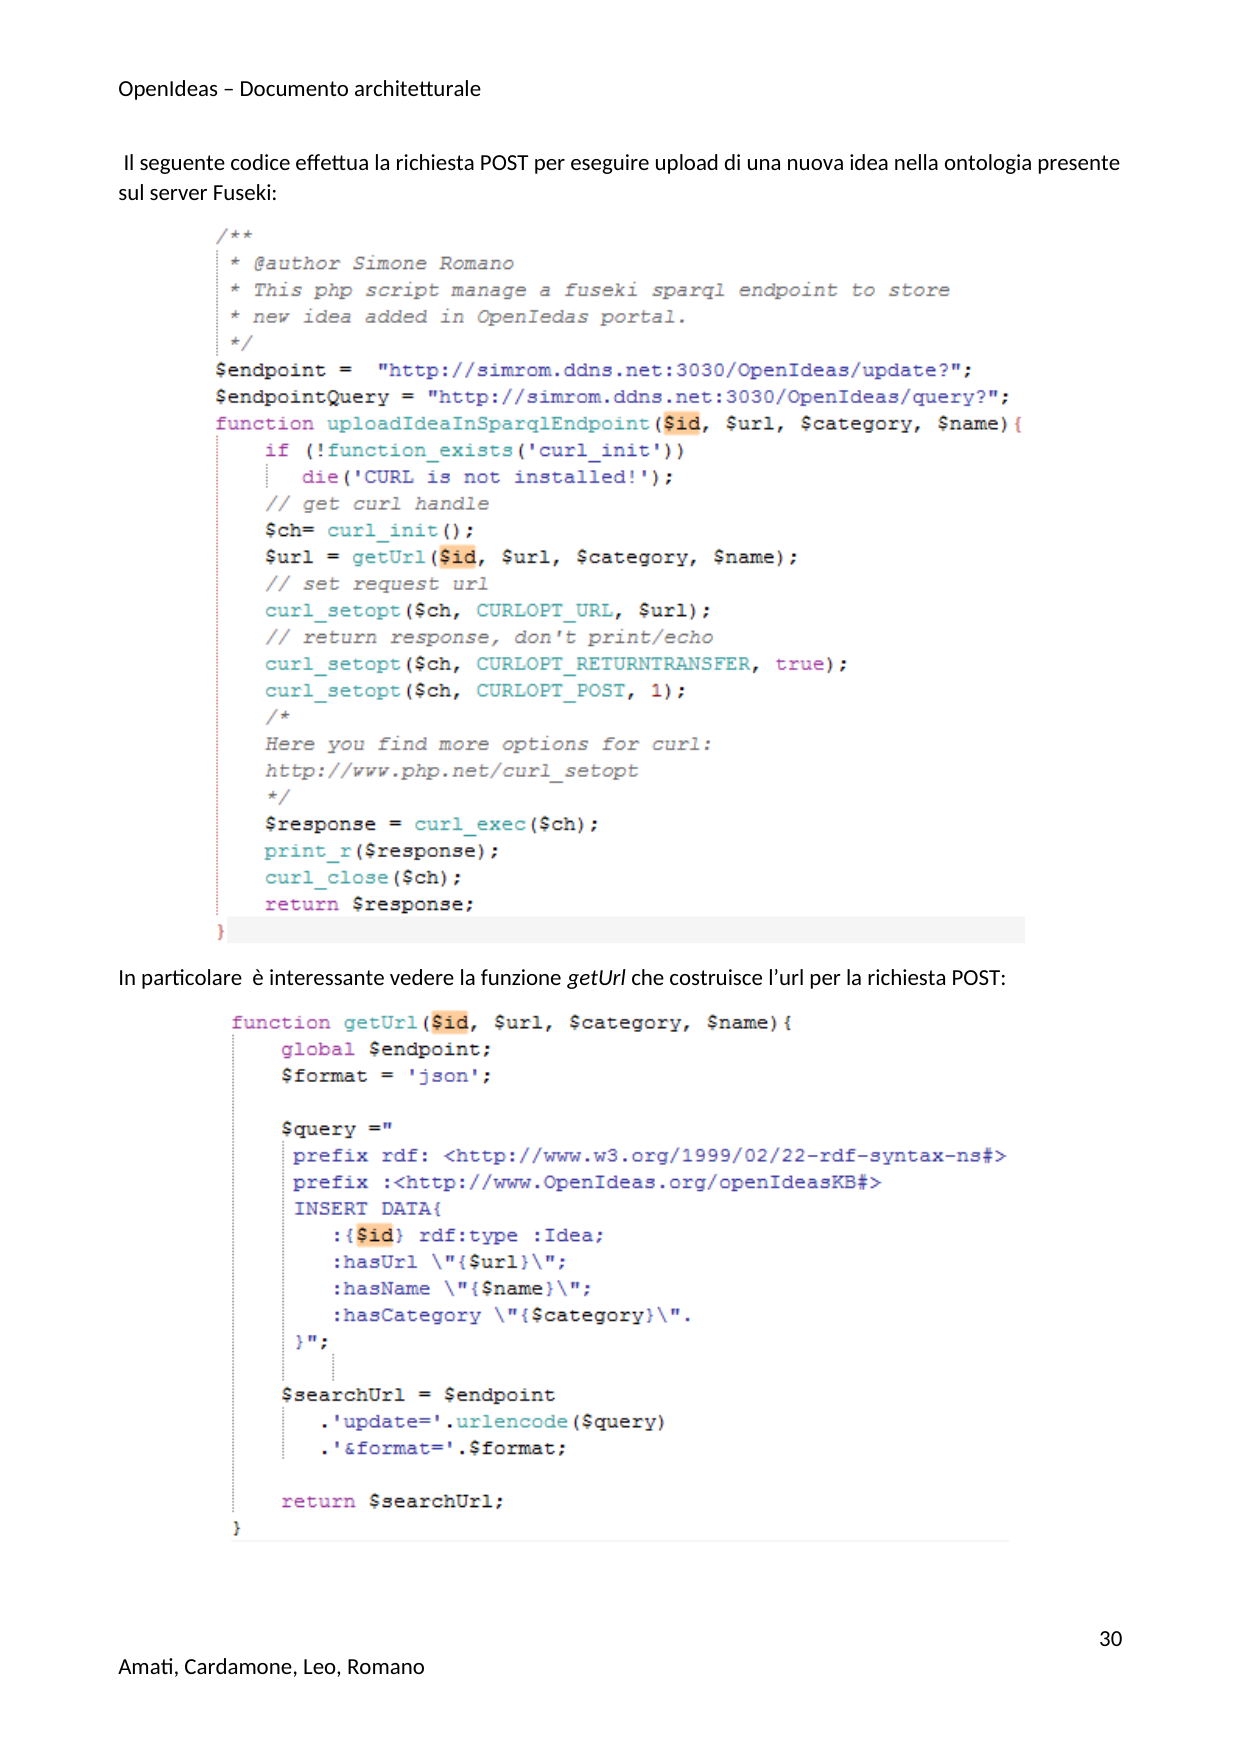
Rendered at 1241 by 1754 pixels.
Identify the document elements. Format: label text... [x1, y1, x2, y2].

text In particolare è interessante vedere la funzione getUrl che costruisce l’url per la richiesta POST: [118, 963, 1122, 992]
text Il seguente codice effettua la richiesta POST per eseguire upload di una nuova idea nella ontologia presente sul server Fuseki: [118, 148, 1122, 206]
picture [215, 224, 1025, 945]
picture [231, 1010, 1010, 1542]
